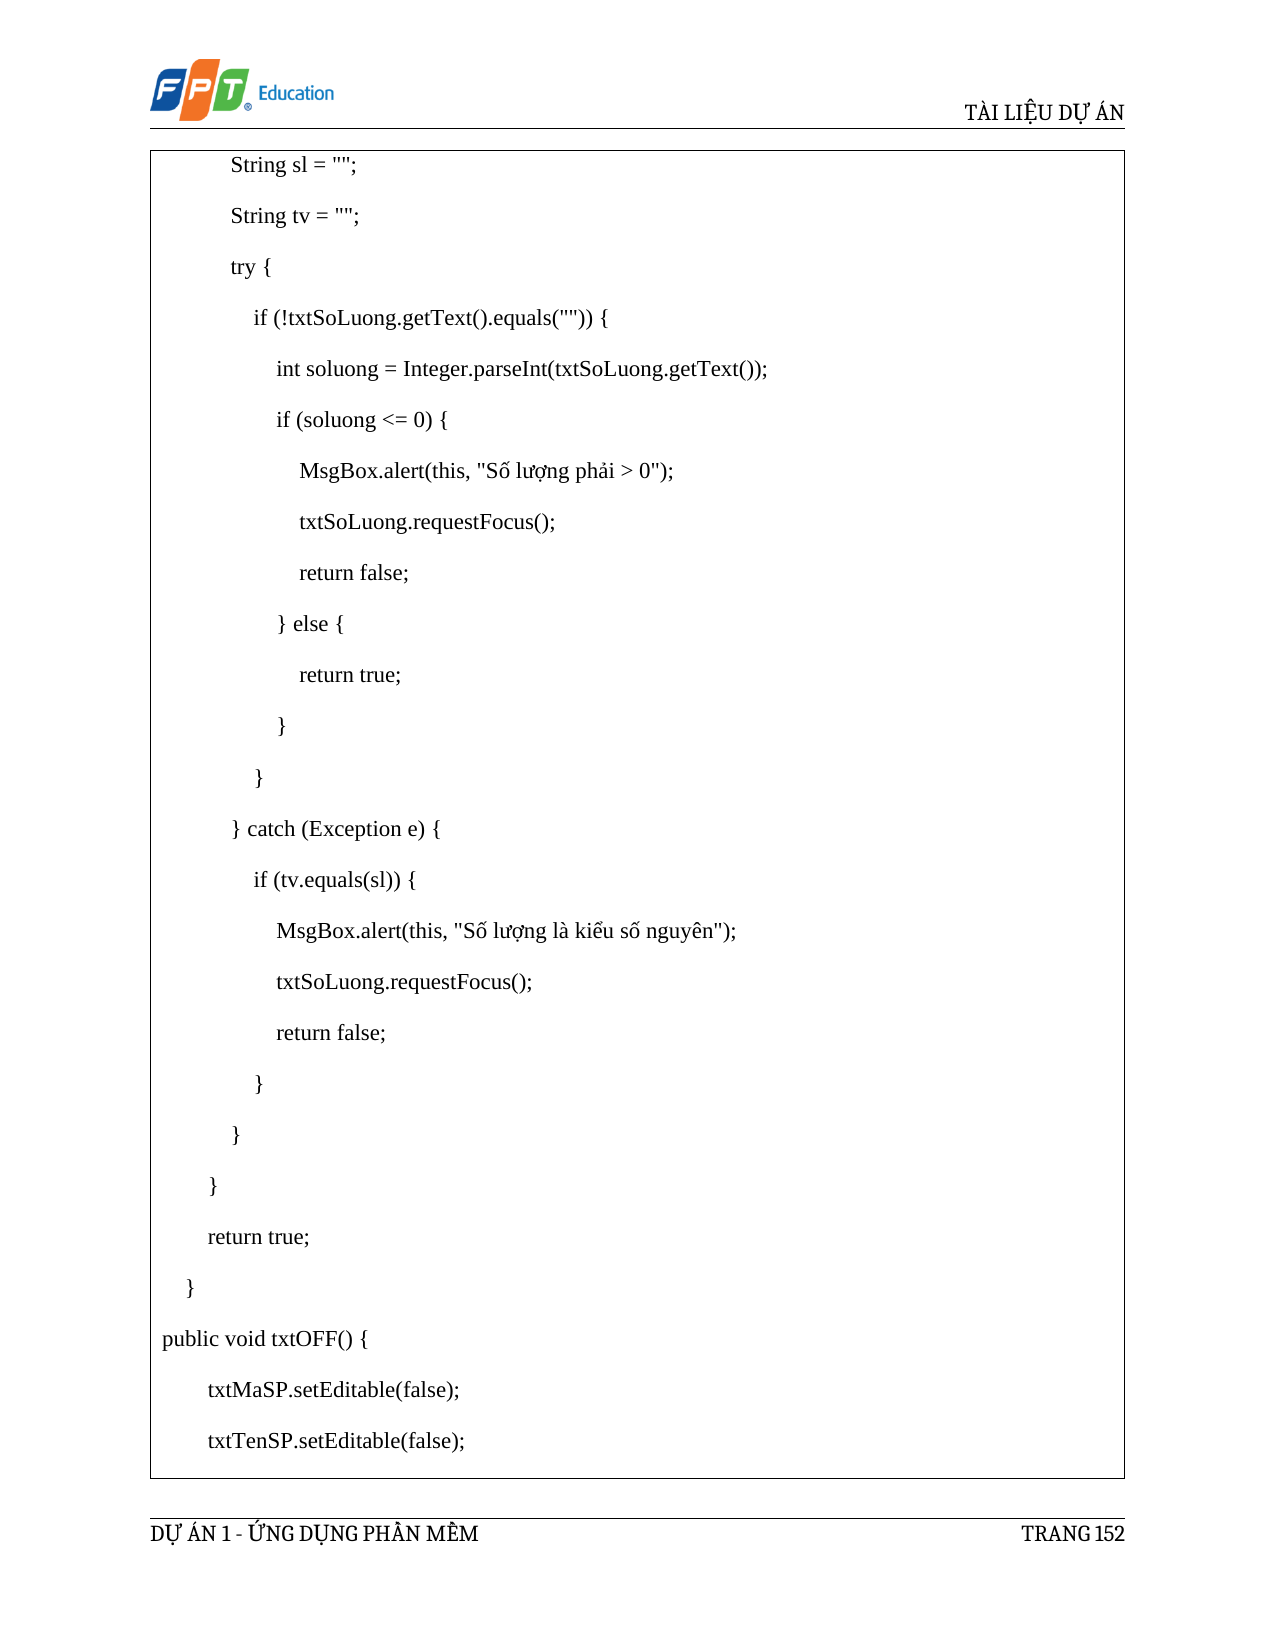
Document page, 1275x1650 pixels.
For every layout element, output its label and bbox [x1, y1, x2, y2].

picture [150, 59, 336, 121]
table_header [151, 151, 1124, 1478]
